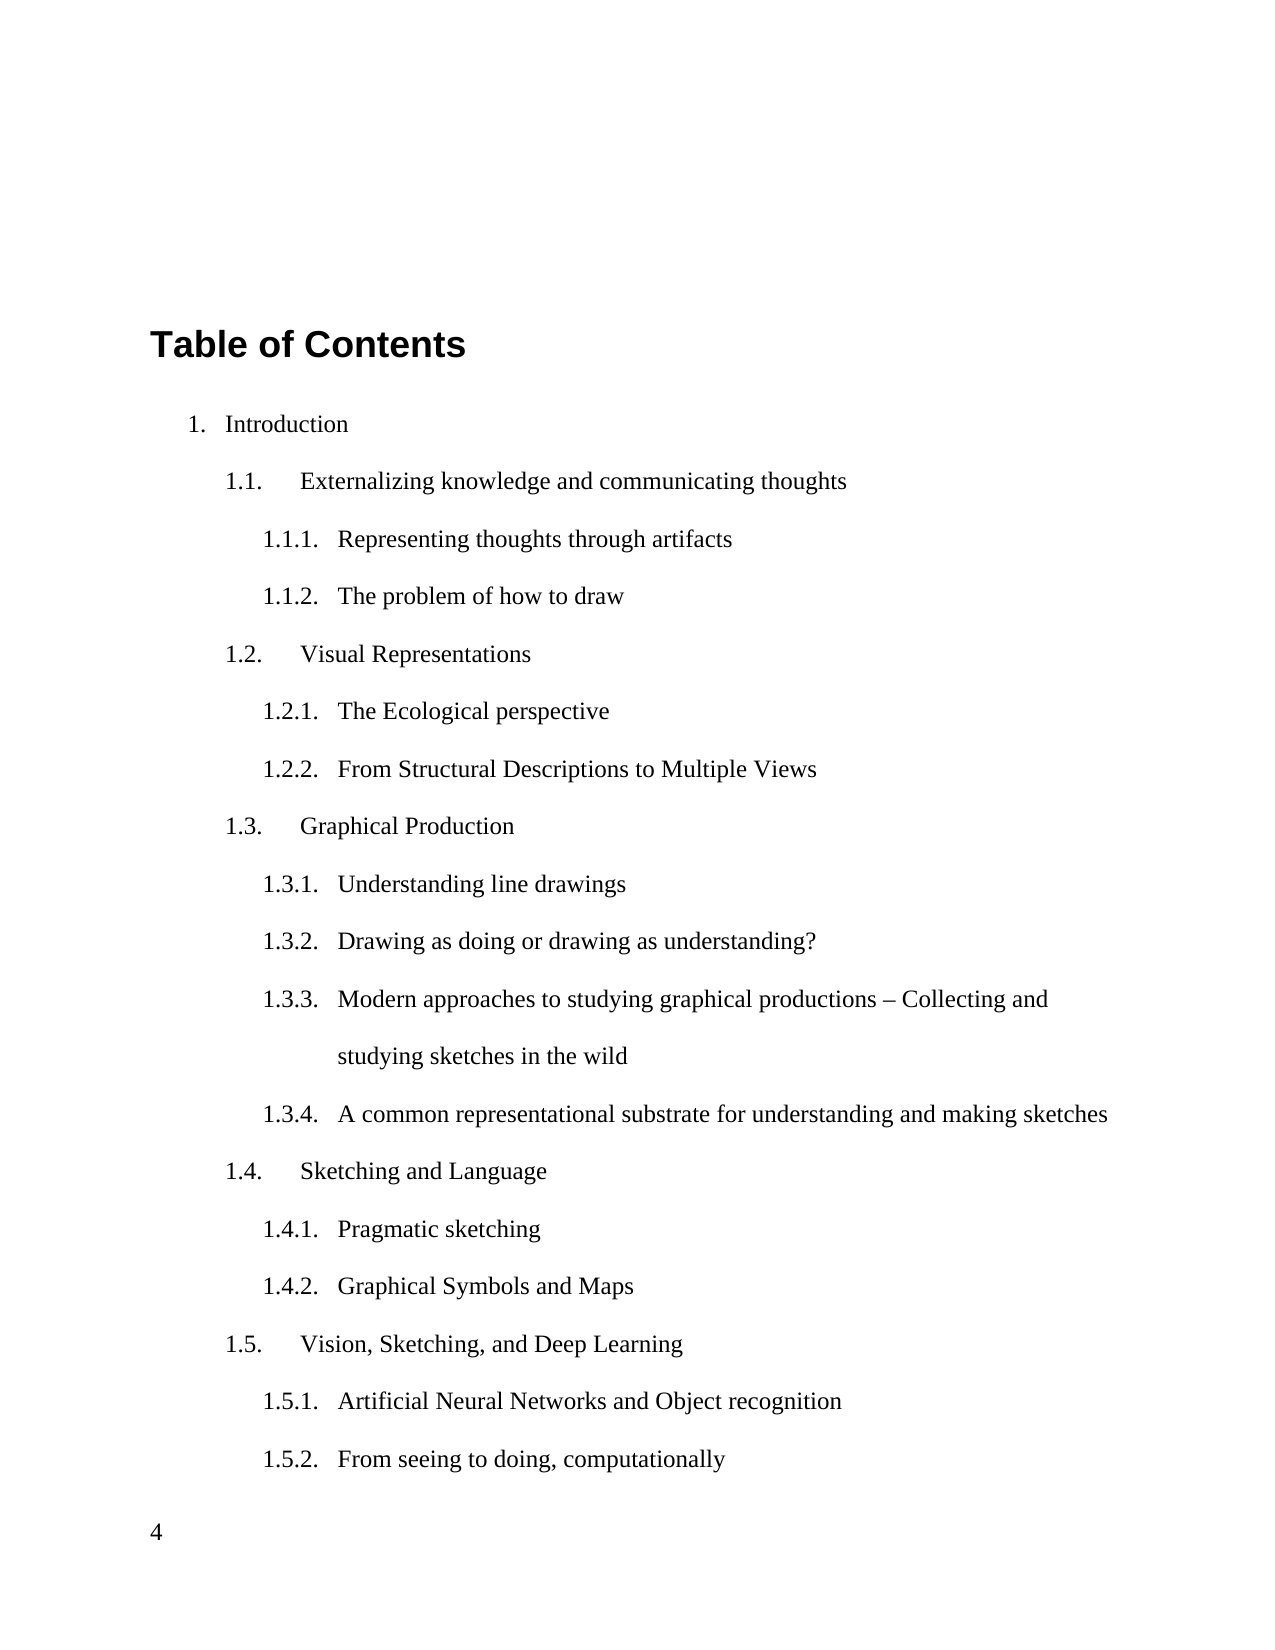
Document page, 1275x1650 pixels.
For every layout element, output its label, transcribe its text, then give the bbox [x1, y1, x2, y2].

list Understanding line drawings [262, 869, 1125, 897]
text Table of Contents [150, 322, 1125, 366]
list Externalizing knowledge and communicating thoughts [225, 466, 1125, 495]
list From Structural Descriptions to Multiple Views [262, 754, 1125, 782]
list From seeing to doing, computationally [262, 1444, 1125, 1472]
list Sketching and Language [225, 1156, 1125, 1185]
list A common representational substrate for understanding and making sketches [262, 1099, 1125, 1127]
list Pragmatic sketching [262, 1214, 1125, 1242]
list Artificial Neural Networks and Object recognition [262, 1386, 1125, 1415]
list Representing thoughts through artifacts [262, 524, 1125, 552]
list Modern approaches to studying graphical productions – Collecting and studying sketches in the wild [262, 984, 1125, 1070]
list Visual Representations [225, 639, 1125, 667]
list Introduction [187, 409, 1125, 437]
list Drawing as doing or drawing as understanding? [262, 926, 1125, 955]
list Graphical Production [225, 811, 1125, 840]
list The Ecological perspective [262, 696, 1125, 725]
list Graphical Symbols and Maps [262, 1271, 1125, 1300]
list The problem of how to draw [262, 581, 1125, 610]
list Vision, Sketching, and Deep Learning [225, 1329, 1125, 1357]
